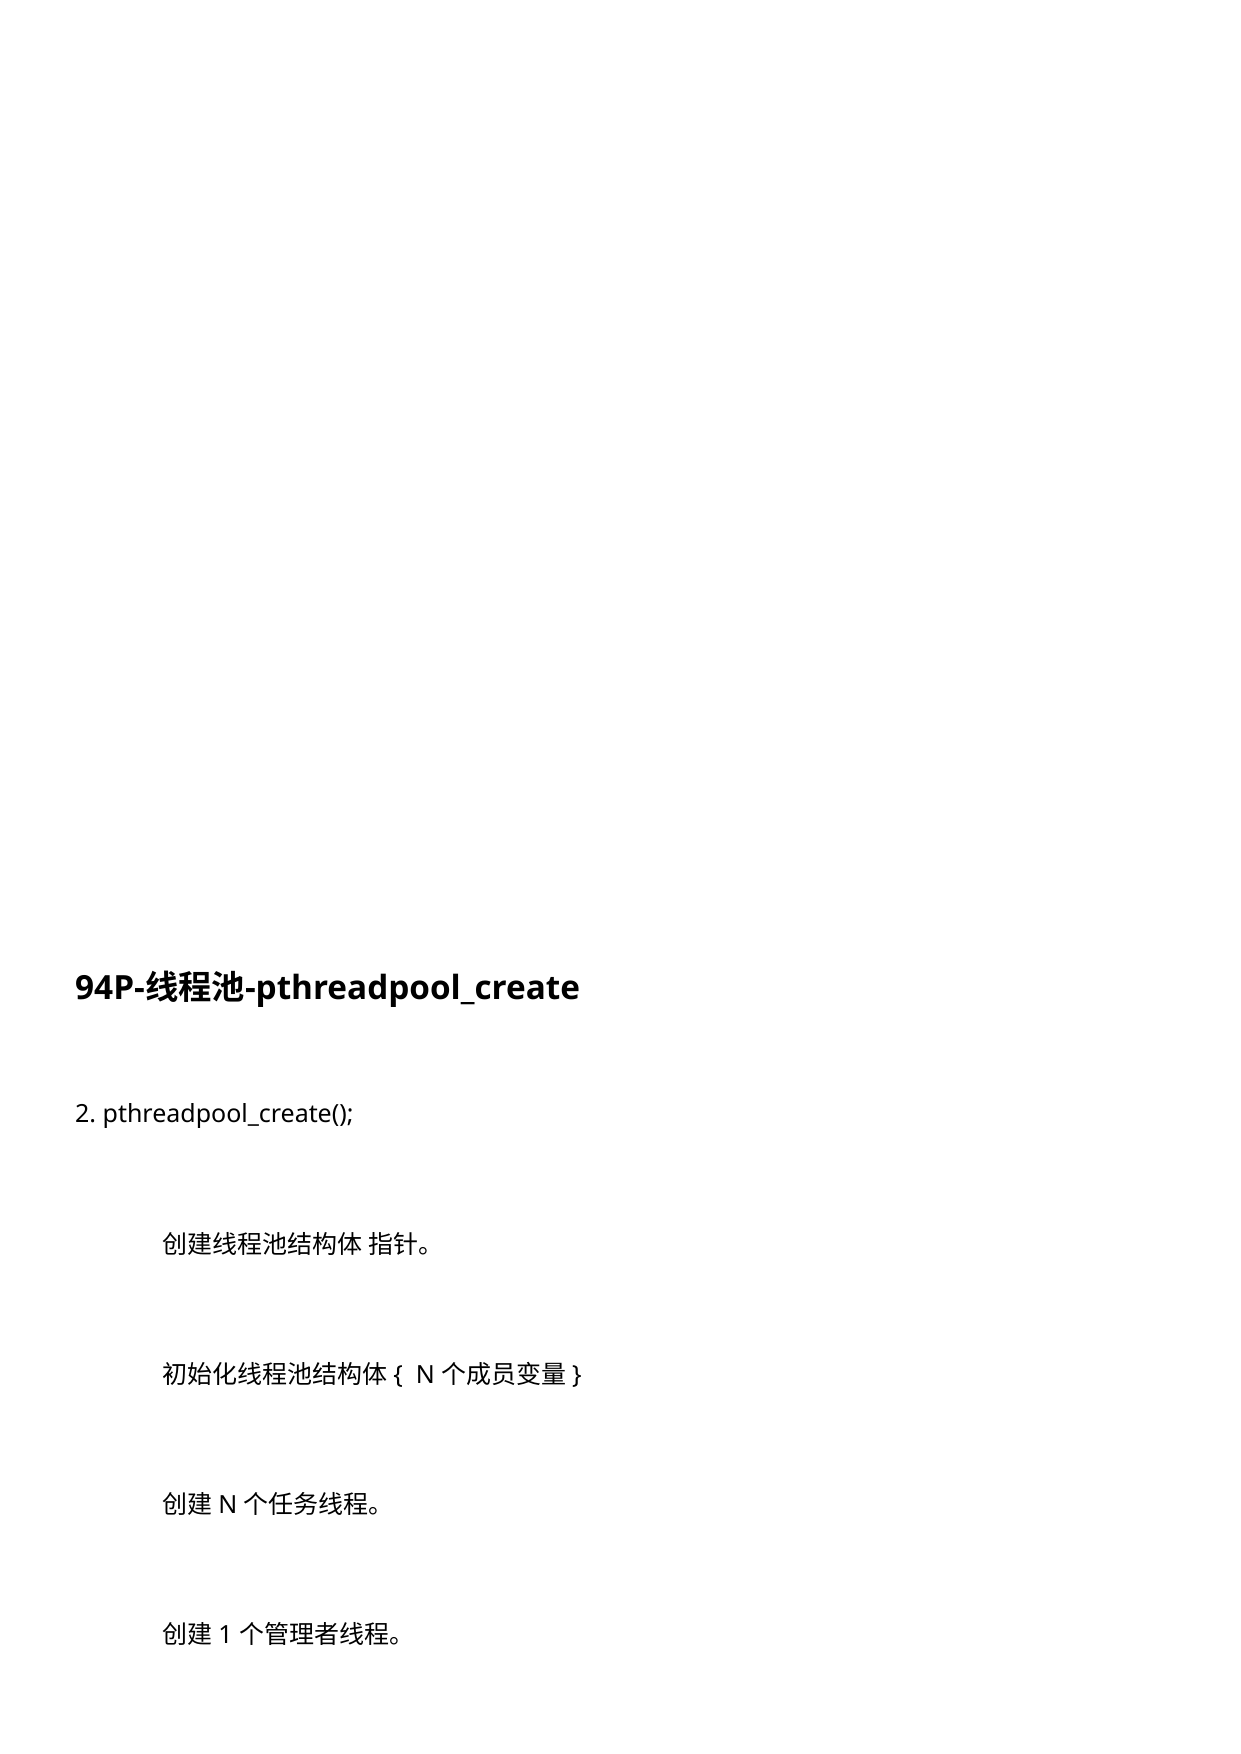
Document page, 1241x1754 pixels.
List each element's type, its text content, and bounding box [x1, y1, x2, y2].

text 创建 1 个管理者线程。 [75, 1600, 1165, 1665]
text 创建 N 个任务线程。 [75, 1470, 1165, 1535]
subtitle 94P-线程池-pthreadpool_create [75, 953, 1165, 1018]
text 2. pthreadpool_create(); [75, 1080, 1165, 1145]
text 初始化线程池结构体 { N 个成员变量 } [75, 1340, 1165, 1405]
text 创建线程池结构体 指针。 [75, 1210, 1165, 1275]
